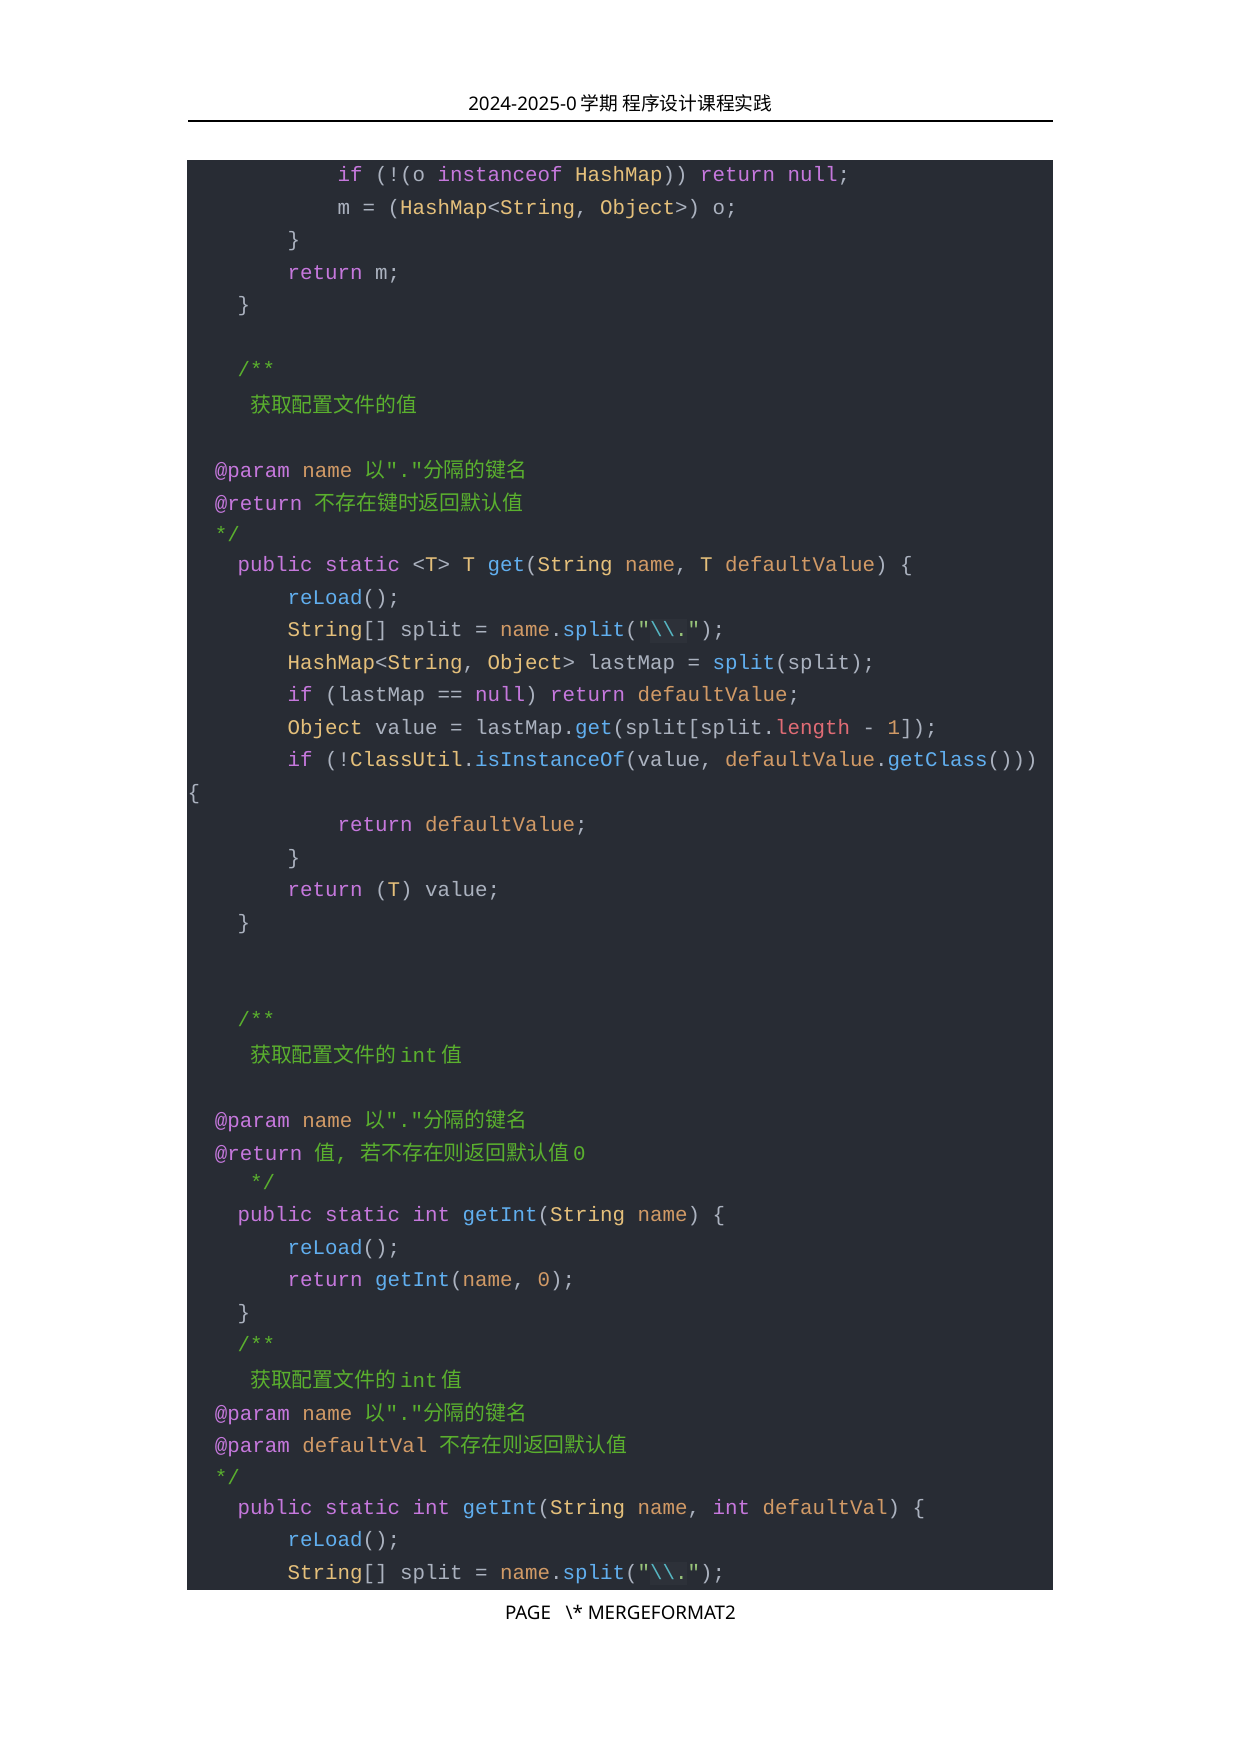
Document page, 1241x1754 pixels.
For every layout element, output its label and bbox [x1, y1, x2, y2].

text [187, 160, 1053, 1590]
